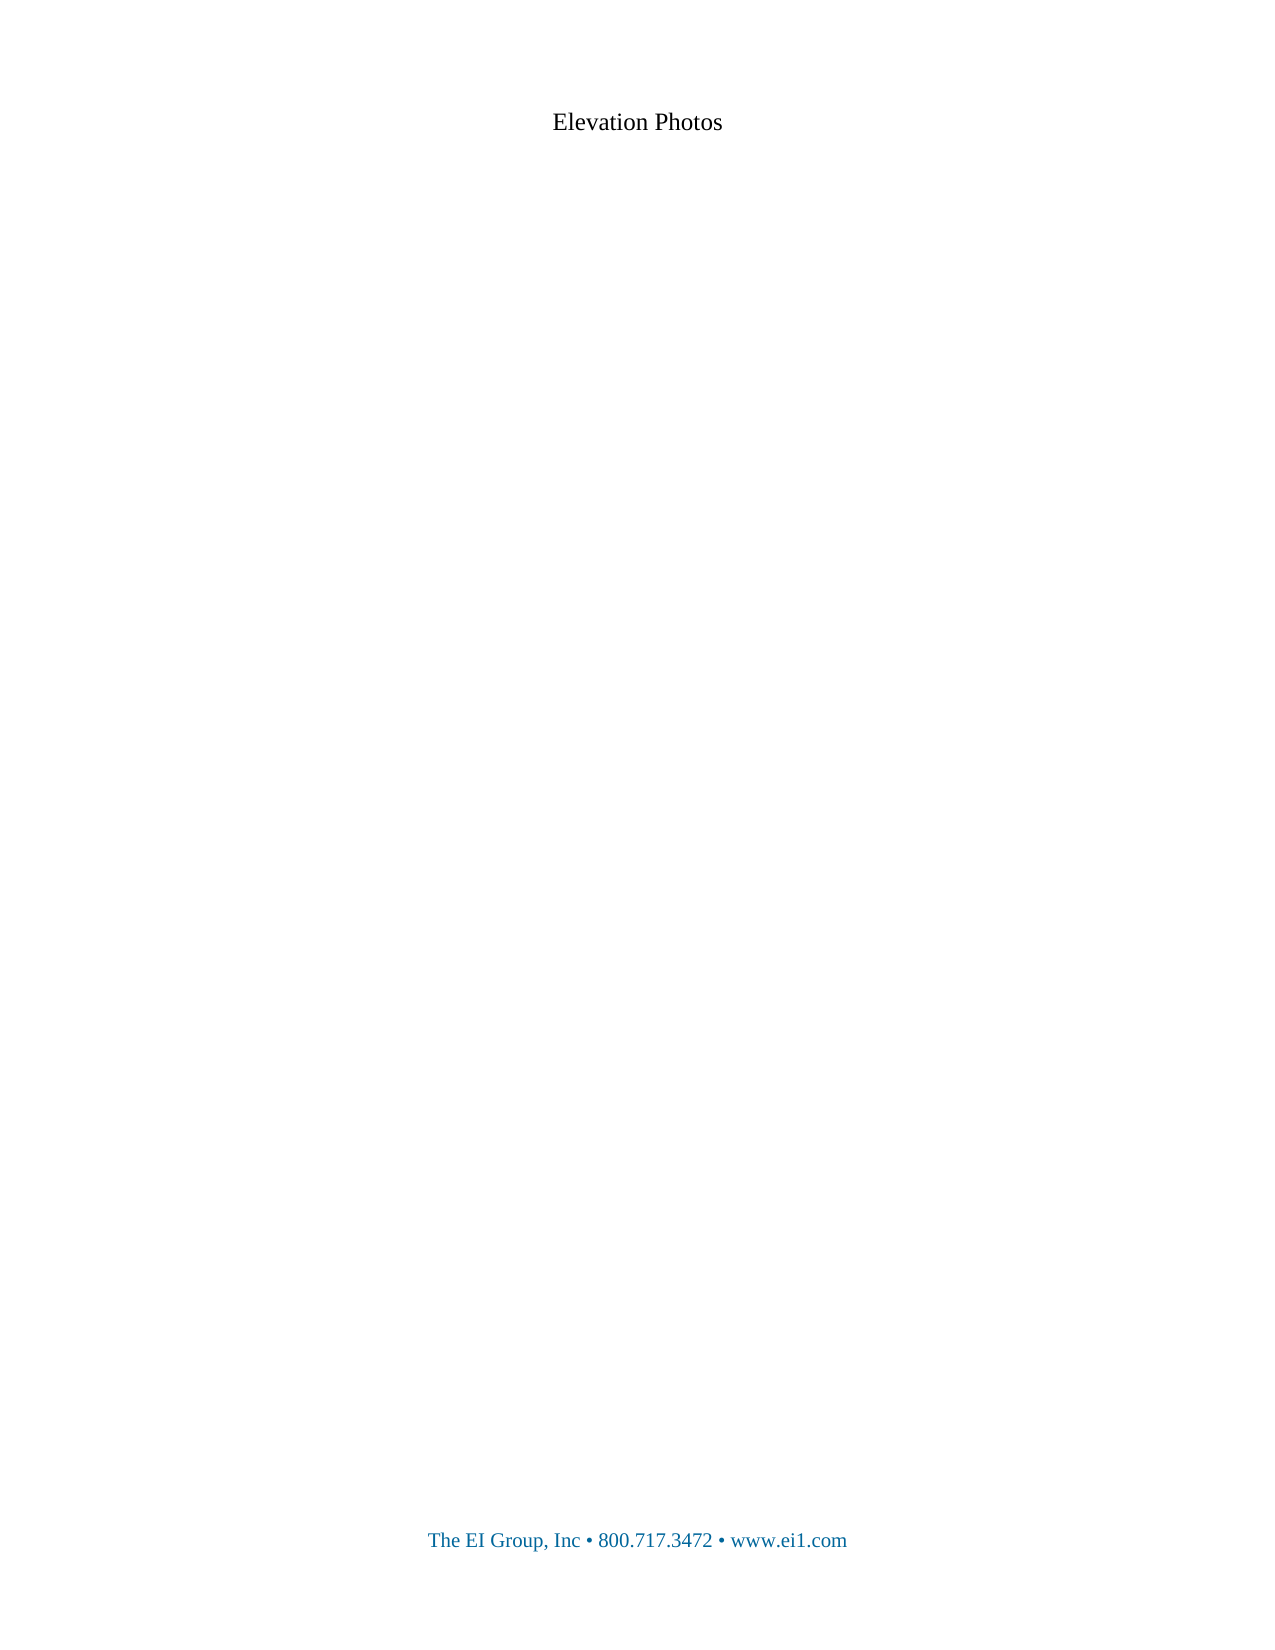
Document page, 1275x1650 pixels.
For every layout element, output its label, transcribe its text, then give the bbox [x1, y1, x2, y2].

picture [658, 1536, 664, 1547]
picture [695, 1536, 701, 1547]
picture [441, 1533, 447, 1545]
table_header Elevation Photos [121, 105, 1153, 141]
picture [427, 1533, 433, 1545]
picture [756, 1537, 765, 1543]
